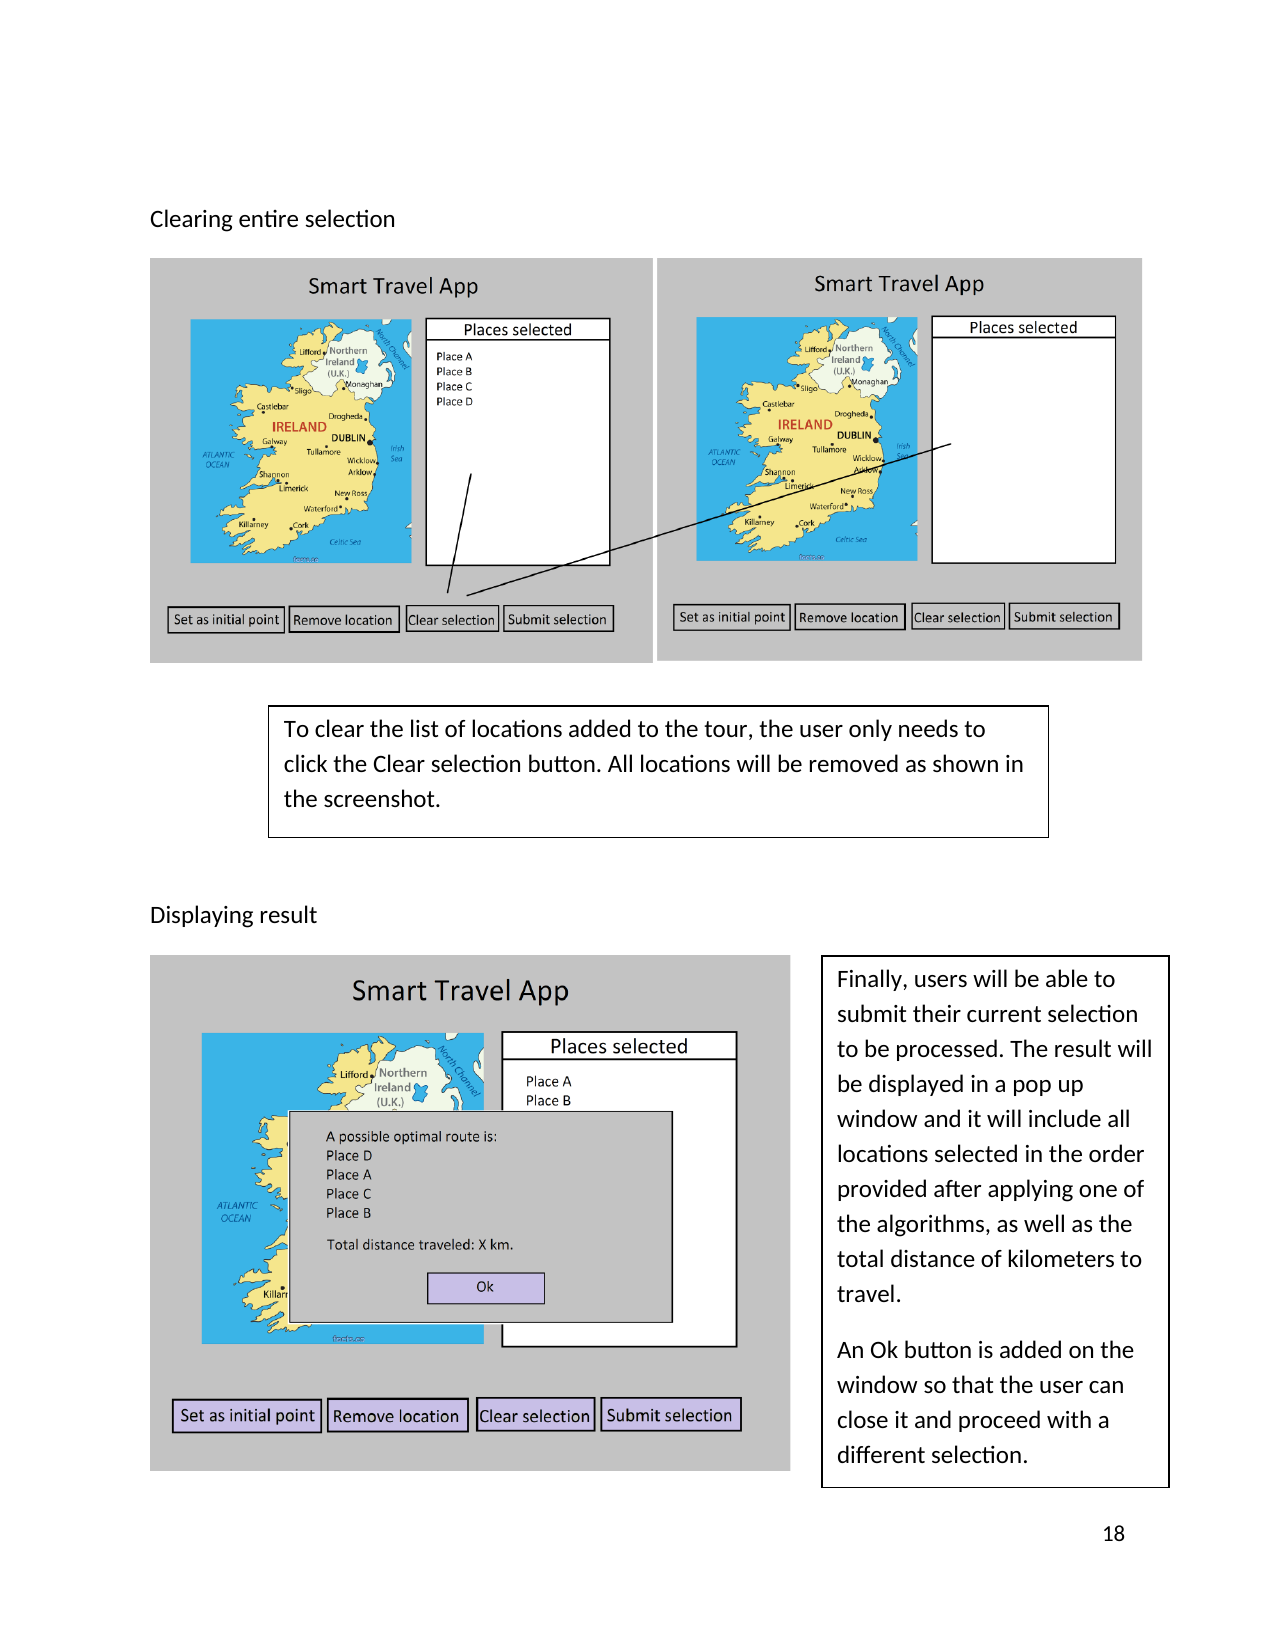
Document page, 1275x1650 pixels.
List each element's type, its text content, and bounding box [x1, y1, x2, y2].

picture [150, 955, 791, 1471]
text Displaying result [150, 900, 1125, 930]
text Clearing entire selection [150, 203, 1125, 233]
picture [150, 258, 1143, 663]
